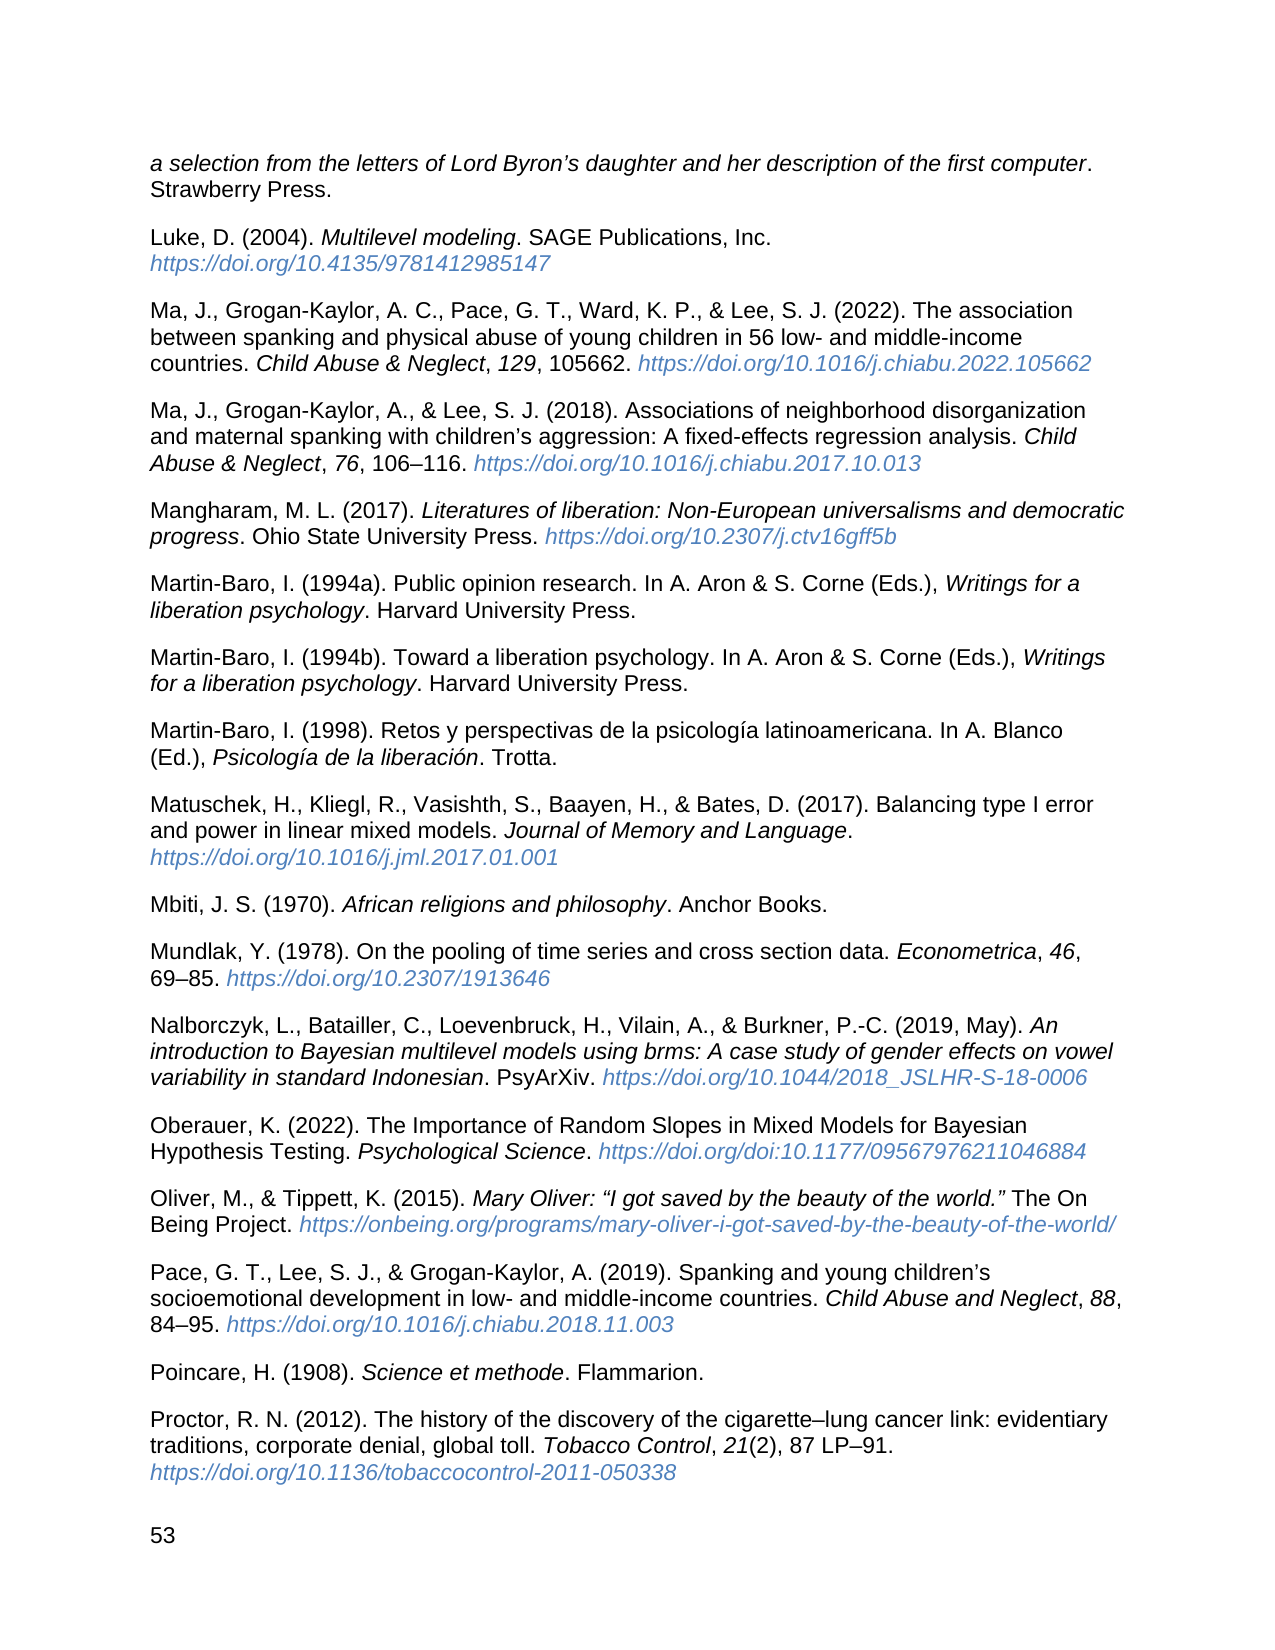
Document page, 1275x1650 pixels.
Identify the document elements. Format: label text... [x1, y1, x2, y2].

text Mbiti, J. S. (1970). African religions and philosophy. Anchor Books. [150, 891, 1125, 917]
text Martin-Baro, I. (1998). Retos y perspectivas de la psicología latinoamericana. In A. Blanco (Ed.), Psicología de la liberación. Trotta. [150, 717, 1125, 770]
text Martin-Baro, I. (1994a). Public opinion research. In A. Aron & S. Corne (Eds.), Writings for a liberation psychology. Harvard University Press. [150, 570, 1125, 623]
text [150, 150, 1125, 203]
text Pace, G. T., Lee, S. J., & Grogan-Kaylor, A. (2019). Spanking and young children’s socioemotional development in low- and middle-income countries. Child Abuse and Neglect, 88, 84–95. https://doi.org/10.1016/j.chiabu.2018.11.003 [150, 1259, 1125, 1338]
text Proctor, R. N. (2012). The history of the discovery of the cigarette–lung cancer link: evidentiary traditions, corporate denial, global toll. Tobacco Control, 21(2), 87 LP–91. https://doi.org/10.1136/tobaccocontrol-2011-050338 [150, 1406, 1125, 1485]
text Mangharam, M. L. (2017). Literatures of liberation: Non-European universalisms and democratic progress. Ohio State University Press. https://doi.org/10.2307/j.ctv16gff5b [150, 497, 1125, 549]
text Mundlak, Y. (1978). On the pooling of time series and cross section data. Econometrica, 46, 69–85. https://doi.org/10.2307/1913646 [150, 938, 1125, 991]
text Luke, D. (2004). Multilevel modeling. SAGE Publications, Inc. https://doi.org/10.4135/9781412985147 [150, 223, 1125, 276]
text Poincare, H. (1908). Science et methode. Flammarion. [150, 1358, 1125, 1385]
text Nalborczyk, L., Batailler, C., Loevenbruck, H., Vilain, A., & Burkner, P.-C. (2019, May). An introduction to Bayesian multilevel models using brms: A case study of gender effects on vowel variability in standard Indonesian. PsyArXiv. https://doi.org/10.1044/2018_JSLHR-S-18-0006 [150, 1012, 1125, 1091]
text Ma, J., Grogan-Kaylor, A. C., Pace, G. T., Ward, K. P., & Lee, S. J. (2022). The association between spanking and physical abuse of young children in 56 low- and middle-income countries. Child Abuse & Neglect, 129, 105662. https://doi.org/10.1016/j.chiabu.2022.105662 [150, 297, 1125, 376]
text Matuschek, H., Kliegl, R., Vasishth, S., Baayen, H., & Bates, D. (2017). Balancing type I error and power in linear mixed models. Journal of Memory and Language. https://doi.org/10.1016/j.jml.2017.01.001 [150, 791, 1125, 870]
text Martin-Baro, I. (1994b). Toward a liberation psychology. In A. Aron & S. Corne (Eds.), Writings for a liberation psychology. Harvard University Press. [150, 644, 1125, 697]
text Oliver, M., & Tippett, K. (2015). Mary Oliver: “I got saved by the beauty of the world.” The On Being Project. https://onbeing.org/programs/mary-oliver-i-got-saved-by-the-beauty-of-the-world/ [150, 1185, 1125, 1238]
text Oberauer, K. (2022). The Importance of Random Slopes in Mixed Models for Bayesian Hypothesis Testing. Psychological Science. https://doi.org/doi:10.1177/09567976211046884 [150, 1112, 1125, 1164]
text Ma, J., Grogan-Kaylor, A., & Lee, S. J. (2018). Associations of neighborhood disorganization and maternal spanking with children’s aggression: A fixed-effects regression analysis. Child Abuse & Neglect, 76, 106–116. https://doi.org/10.1016/j.chiabu.2017.10.013 [150, 397, 1125, 476]
